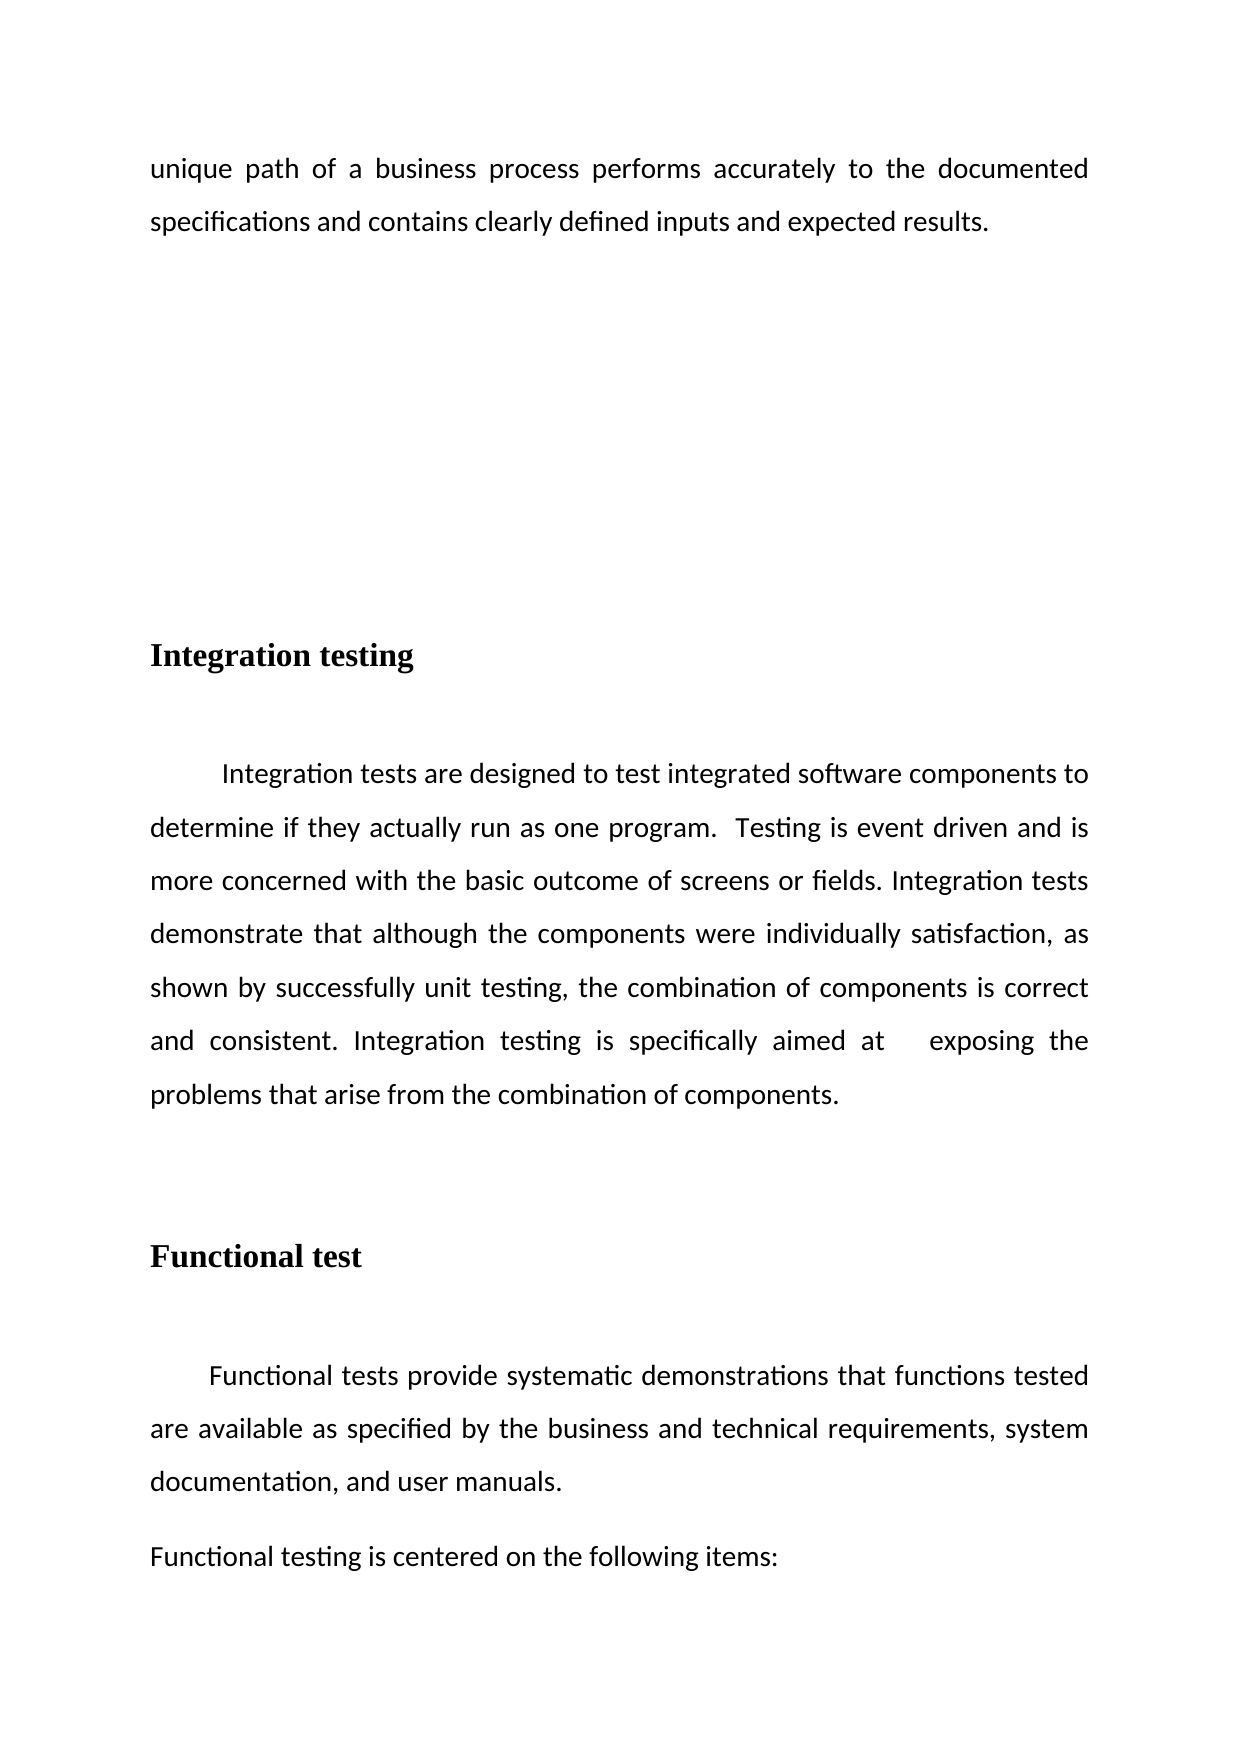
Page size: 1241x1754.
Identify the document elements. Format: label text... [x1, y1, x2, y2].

subtitle Integration testing [150, 635, 1090, 673]
text Integration tests are designed to test integrated software components to determine if they actually run as one program. Testing is event driven and is more concerned with the basic outcome of screens or fields. Integration tests demonstrate that although the components were individually satisfaction, as shown by successfully unit testing, the combination of components is correct and consistent. Integration testing is specifically aimed at exposing the problems that arise from the combination of components. [150, 755, 1090, 1111]
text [150, 150, 1090, 239]
text Functional testing is centered on the following items: [150, 1538, 1090, 1573]
subtitle Functional test [150, 1236, 1090, 1275]
text Functional tests provide systematic demonstrations that functions tested are available as specified by the business and technical requirements, system documentation, and user manuals. [150, 1357, 1090, 1499]
